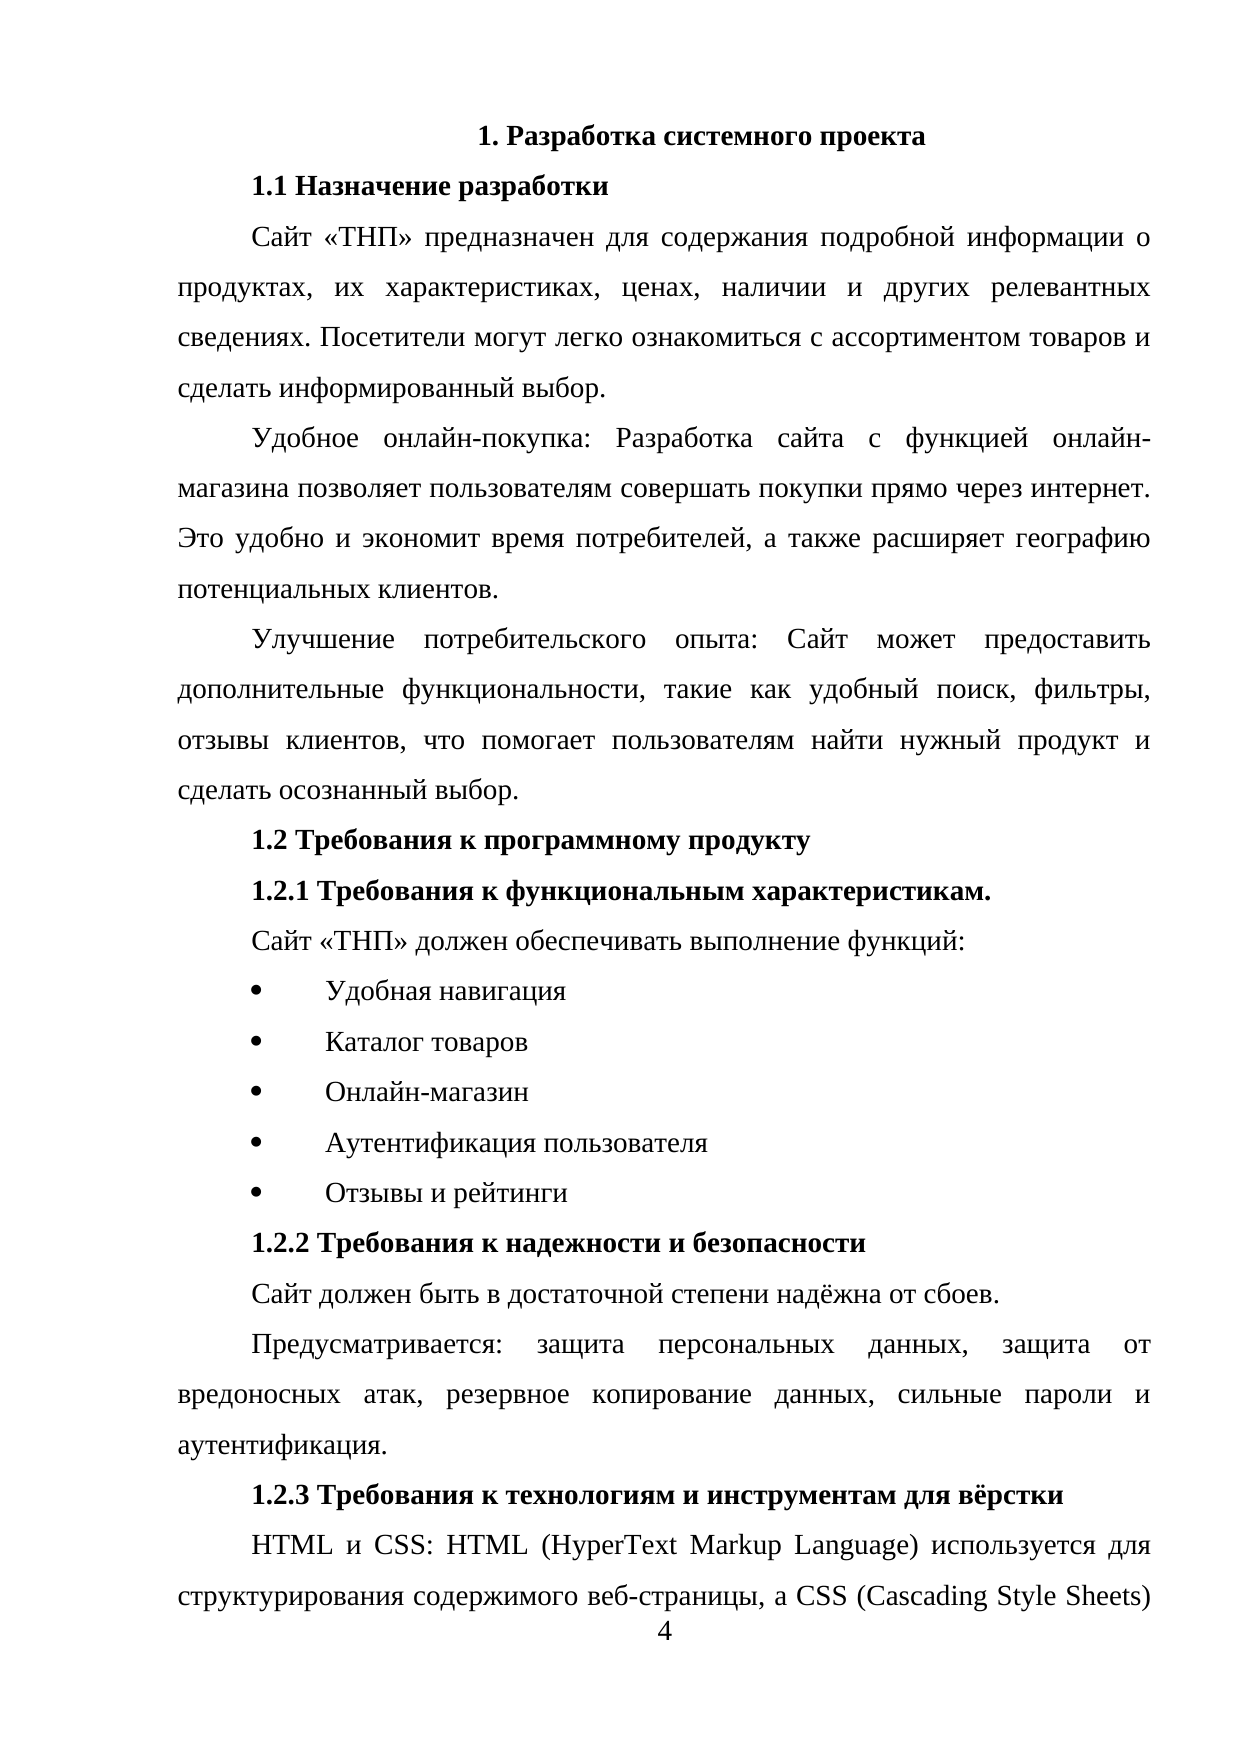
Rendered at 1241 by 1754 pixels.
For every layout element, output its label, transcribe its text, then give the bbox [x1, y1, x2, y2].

list Каталог товаров [177, 1024, 1152, 1057]
text Сайт «ТНП» должен обеспечивать выполнение функций: [177, 923, 1152, 957]
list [177, 1527, 1152, 1611]
text 1.2.2 Требования к надежности и безопасности [177, 1226, 1152, 1259]
subtitle 1.1 Назначение разработки [177, 168, 1152, 202]
text Сайт «ТНП» предназначен для содержания подробной информации о продуктах, их характеристиках, ценах, наличии и других релевантных сведениях. Посетители могут легко ознакомиться с ассортиментом товаров и сделать информированный выбор. [177, 219, 1152, 403]
text 1.2.3 Требования к технологиям и инструментам для вёрстки [177, 1477, 1152, 1511]
text Удобное онлайн-покупка: Разработка сайта с функцией онлайн-магазина позволяет пользователям совершать покупки прямо через интернет. Это удобно и экономит время потребителей, а также расширяет географию потенциальных клиентов. [177, 420, 1152, 604]
list Отзывы и рейтинги [177, 1175, 1152, 1209]
list Предусматривается: защита персональных данных, защита от вредоносных атак, резервное копирование данных, сильные пароли и аутентификация. [177, 1326, 1152, 1460]
text Улучшение потребительского опыта: Сайт может предоставить дополнительные функциональности, такие как удобный поиск, фильтры, отзывы клиентов, что помогает пользователям найти нужный продукт и сделать осознанный выбор. [177, 621, 1152, 806]
list Онлайн-магазин [177, 1074, 1152, 1108]
subtitle 1. Разработка системного проекта [177, 118, 1152, 152]
subtitle 1.2.1 Требования к функциональным характеристикам. [177, 873, 1152, 906]
list Аутентификация пользователя [177, 1125, 1152, 1158]
list Удобная навигация [177, 973, 1152, 1007]
subtitle 1.2 Требования к программному продукту [177, 822, 1152, 856]
list Сайт должен быть в достаточной степени надёжна от сбоев. [177, 1276, 1152, 1309]
